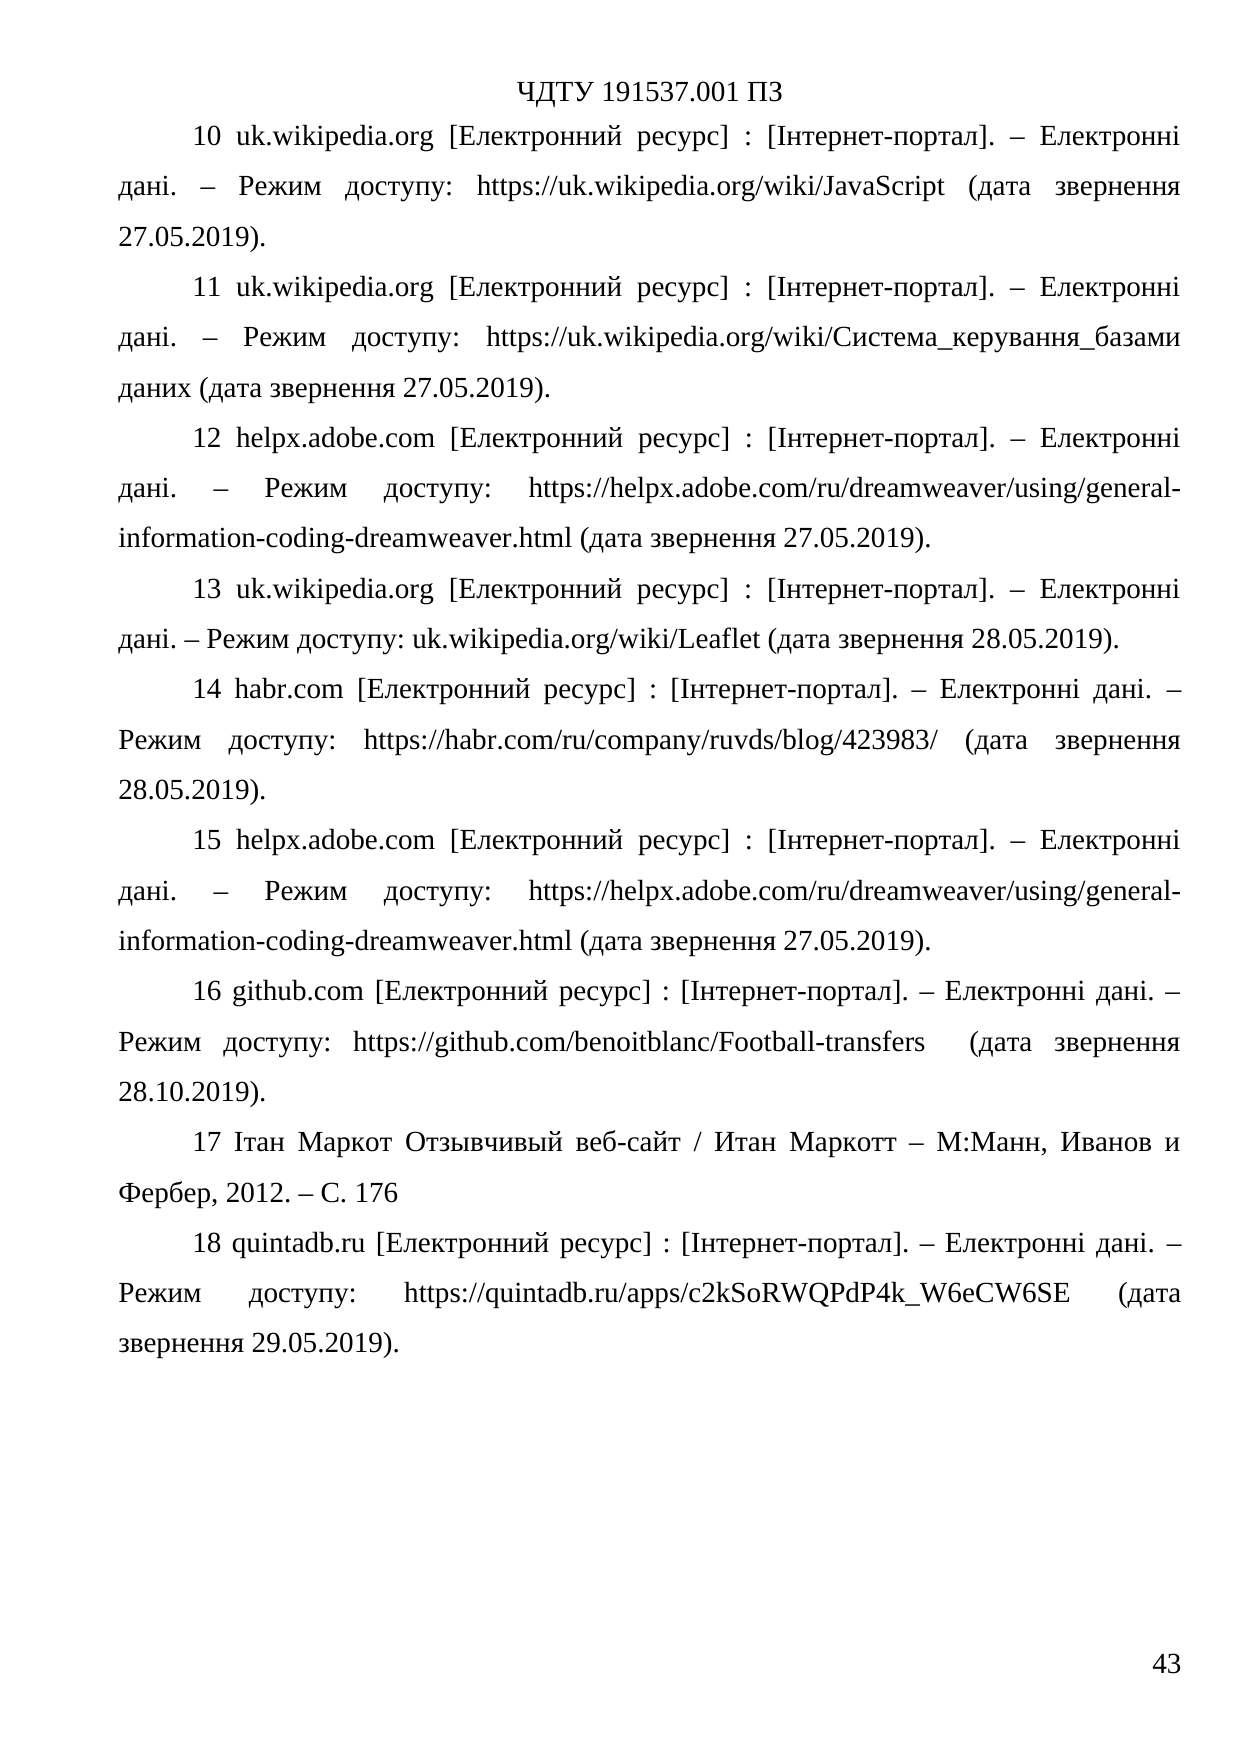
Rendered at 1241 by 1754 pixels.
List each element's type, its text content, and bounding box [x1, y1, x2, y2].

text 18 quintadb.ru [Електронний ресурс] : [Інтернет-портал]. – Електронні дані. – Режим доступу: https://quintadb.ru/apps/c2kSoRWQPdP4k_W6eCW6SE (дата звернення 29.05.2019). [118, 1225, 1181, 1359]
text 16 github.com [Електронний ресурс] : [Інтернет-портал]. – Електронні дані. – Режим доступу: https://github.com/benoitblanc/Football-transfers (дата звернення 28.10.2019). [118, 973, 1181, 1108]
text 10 uk.wikipedia.org [Електронний ресурс] : [Інтернет-портал]. – Електронні дані. – Режим доступу: https://uk.wikipedia.org/wiki/JavaScript (дата звернення 27.05.2019). [118, 118, 1181, 252]
text 12 helpx.adobe.com [Електронний ресурс] : [Інтернет-портал]. – Електронні дані. – Режим доступу: https://helpx.adobe.com/ru/dreamweaver/using/general-information-coding-dreamweaver.html (дата звернення 27.05.2019). [118, 420, 1181, 554]
text 11 uk.wikipedia.org [Електронний ресурс] : [Інтернет-портал]. – Електронні дані. – Режим доступу: https://uk.wikipedia.org/wiki/Система_керування_базами даних (дата звернення 27.05.2019). [118, 269, 1181, 403]
text 13 uk.wikipedia.org [Електронний ресурс] : [Інтернет-портал]. – Електронні дані. – Режим доступу: uk.wikipedia.org/wiki/Leaflet (дата звернення 28.05.2019). [118, 571, 1181, 655]
text 14 habr.com [Електронний ресурс] : [Інтернет-портал]. – Електронні дані. – Режим доступу: https://habr.com/ru/company/ruvds/blog/423983/ (дата звернення 28.05.2019). [118, 672, 1181, 806]
text 17 Ітан Маркот Отзывчивый веб-сайт / Итан Маркотт – М:Манн, Иванов и Фербер, 2012. – С. 176 [118, 1124, 1181, 1208]
text 15 helpx.adobe.com [Електронний ресурс] : [Інтернет-портал]. – Електронні дані. – Режим доступу: https://helpx.adobe.com/ru/dreamweaver/using/general-information-coding-dreamweaver.html (дата звернення 27.05.2019). [118, 822, 1181, 957]
